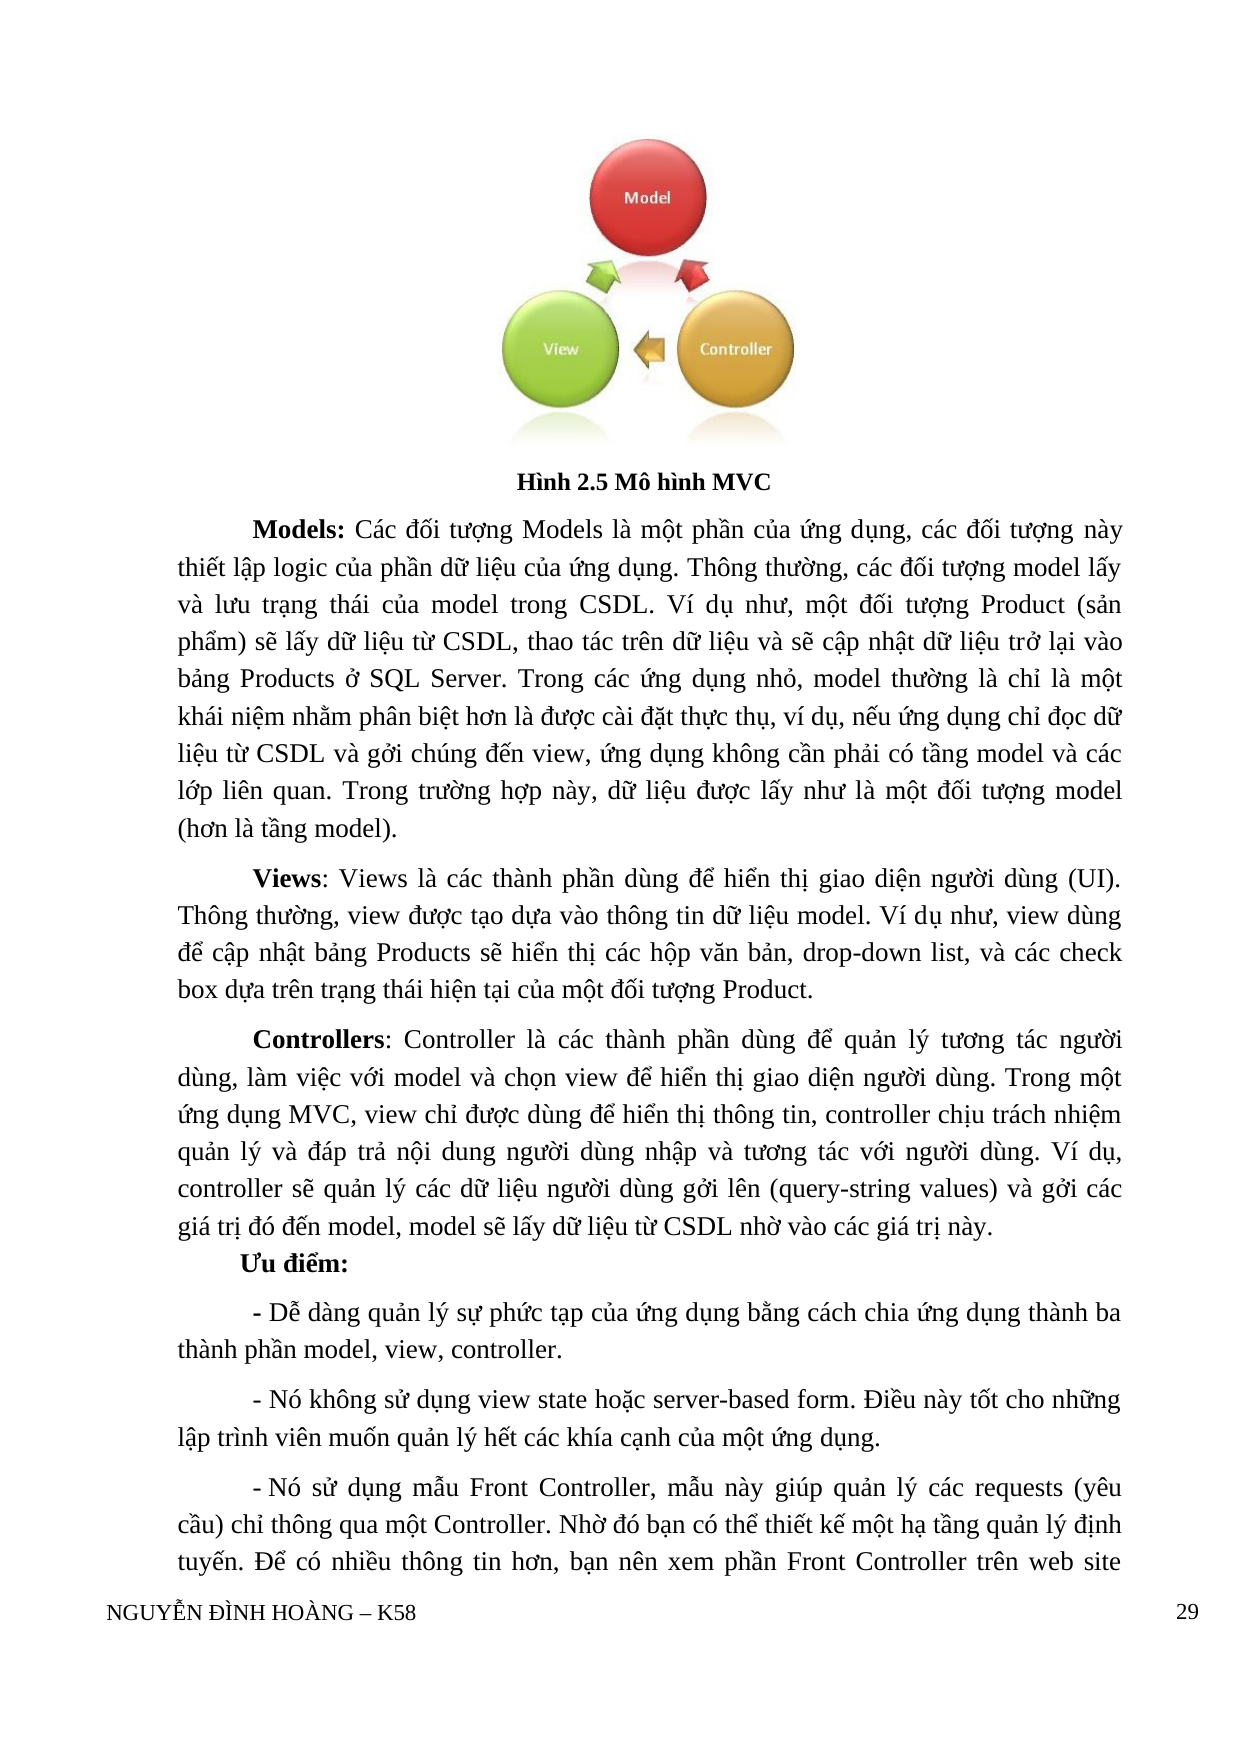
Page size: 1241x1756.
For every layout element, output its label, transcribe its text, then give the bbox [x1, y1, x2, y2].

text Controllers: Controller là các thành phần dùng để quản lý tương tác người dùng, làm việc với model và chọn view để hiển thị giao diện người dùng. Trong một ứng dụng MVC, view chỉ được dùng để hiển thị thông tin, controller chịu trách nhiệm quản lý và đáp trả nội dung người dùng nhập và tương tác với người dùng. Ví dụ, controller sẽ quản lý các dữ liệu người dùng gởi lên (query-string values) và gởi các giá trị đó đến model, model sẽ lấy dữ liệu từ CSDL nhờ vào các giá trị này. [177, 1023, 1123, 1241]
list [177, 1471, 1122, 1576]
text Ưu điểm: [164, 1247, 1198, 1278]
text Models: Các đối tượng Models là một phần của ứng dụng, các đối tượng này thiết lập logic của phần dữ liệu của ứng dụng. Thông thường, các đối tượng model lấy và lưu trạng thái của model trong CSDL. Ví dụ như, một đối tượng Product (sản phẩm) sẽ lấy dữ liệu từ CSDL, thao tác trên dữ liệu và sẽ cập nhật dữ liệu trở lại vào bảng Products ở SQL Server. Trong các ứng dụng nhỏ, model thường là chỉ là một khái niệm nhằm phân biệt hơn là được cài đặt thực thụ, ví dụ, nếu ứng dụng chỉ đọc dữ liệu từ CSDL và gởi chúng đến view, ứng dụng không cần phải có tầng model và các lớp liên quan. Trong trường hợp này, dữ liệu được lấy như là một đối tượng model (hơn là tầng model). [177, 513, 1123, 843]
text Hình 2.5 Mô hình MVC [89, 467, 1198, 495]
text - Dễ dàng quản lý sự phức tạp của ứng dụng bằng cách chia ứng dụng thành ba thành phần model, view, controller. [177, 1296, 1123, 1365]
text Views: Views là các thành phần dùng để hiển thị giao diện người dùng (UI). Thông thường, view được tạo dựa vào thông tin dữ liệu model. Ví dụ như, view dùng để cập nhật bảng Products sẽ hiển thị các hộp văn bản, drop-down list, và các check box dựa trên trạng thái hiện tại của một đối tượng Product. [177, 862, 1122, 1005]
list Nó không sử dụng view state hoặc server-based form. Điều này tốt cho những lập trình viên muốn quản lý hết các khía cạnh của một ứng dụng. [177, 1383, 1122, 1452]
picture [497, 134, 797, 449]
